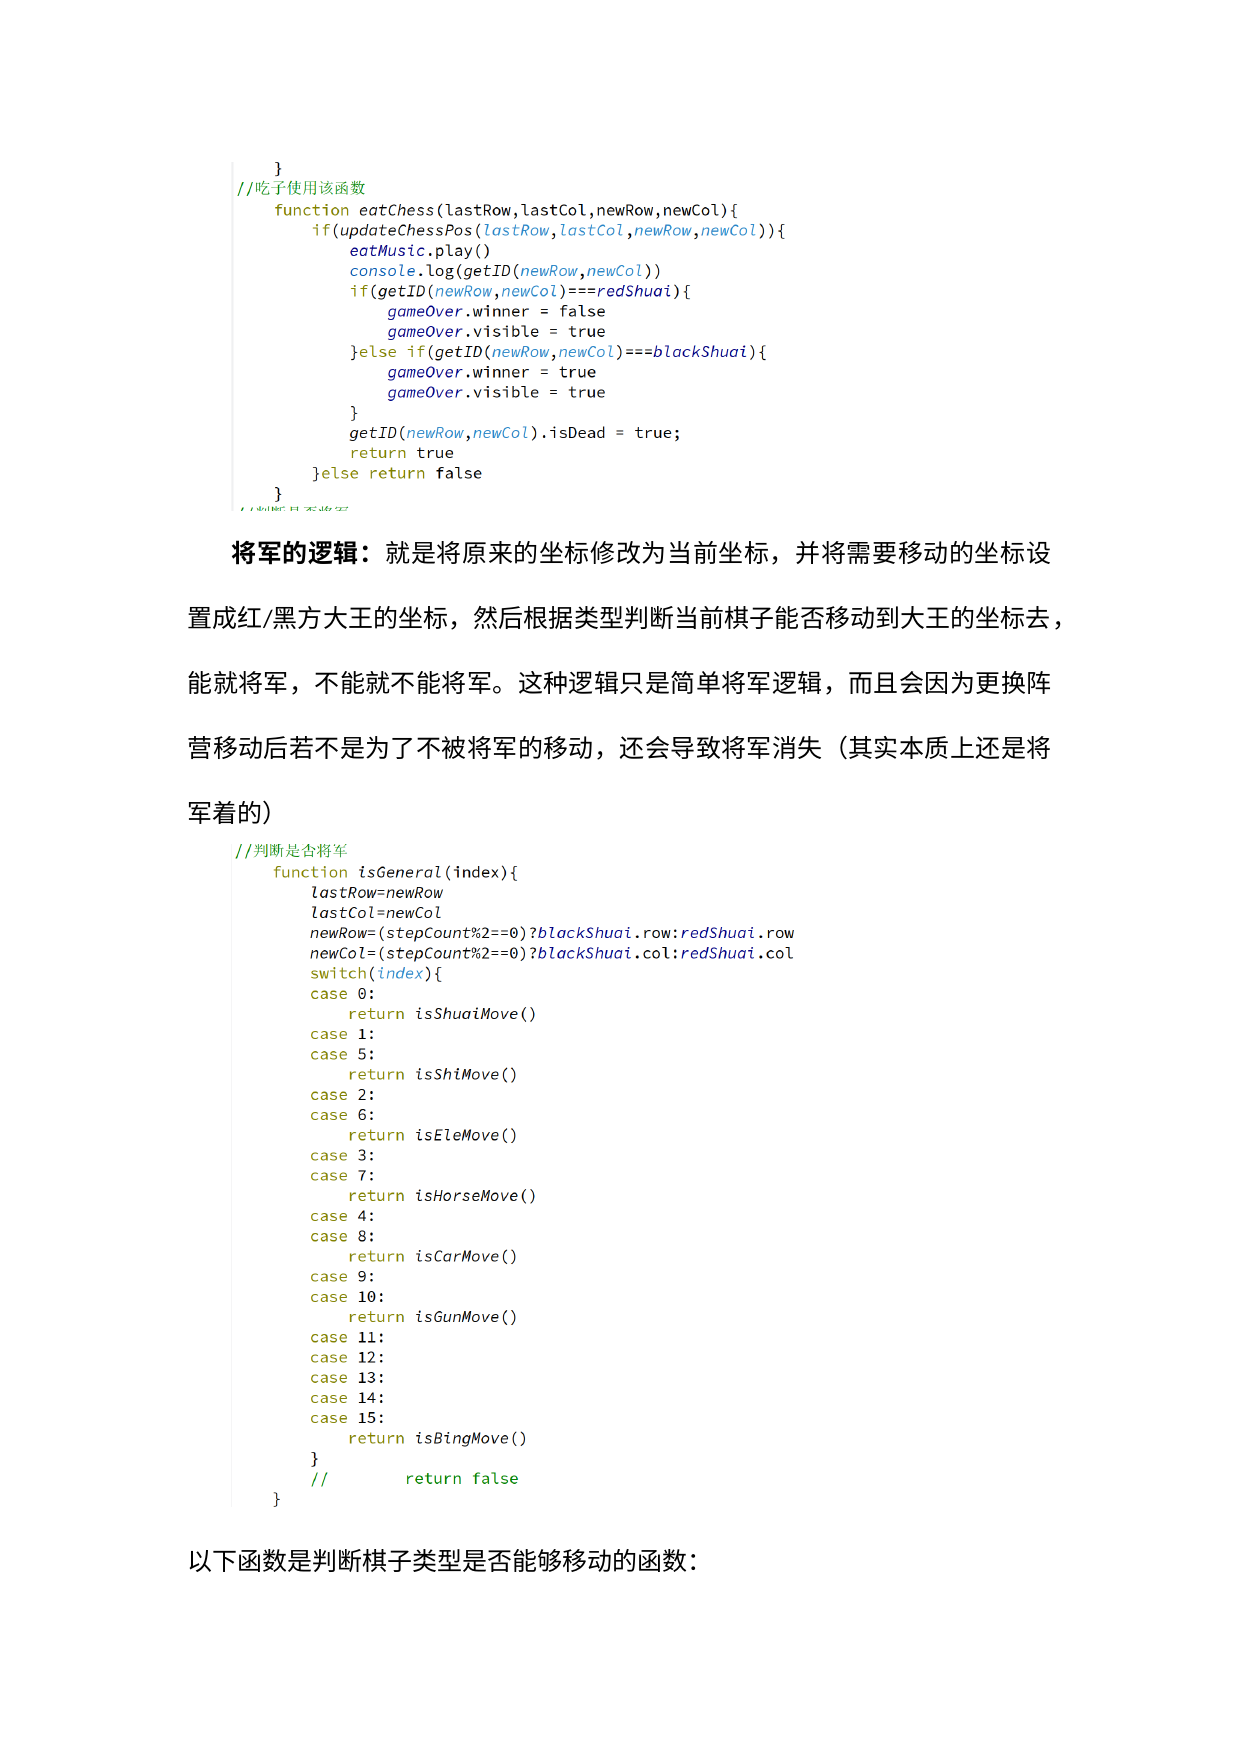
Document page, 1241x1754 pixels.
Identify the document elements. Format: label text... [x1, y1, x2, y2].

text 以下函数是判断棋子类型是否能够移动的函数： [187, 1527, 1053, 1592]
picture [231, 844, 1095, 1507]
picture [231, 162, 1095, 511]
text 将军的逻辑：就是将原来的坐标修改为当前坐标，并将需要移动的坐标设置成红/黑方大王的坐标，然后根据类型判断当前棋子能否移动到大王的坐标去，能就将军，不能就不能将军。这种逻辑只是简单将军逻辑，而且会因为更换阵营移动后若不是为了不被将军的移动，还会导致将军消失（其实本质上还是将军着的） [187, 519, 1053, 844]
